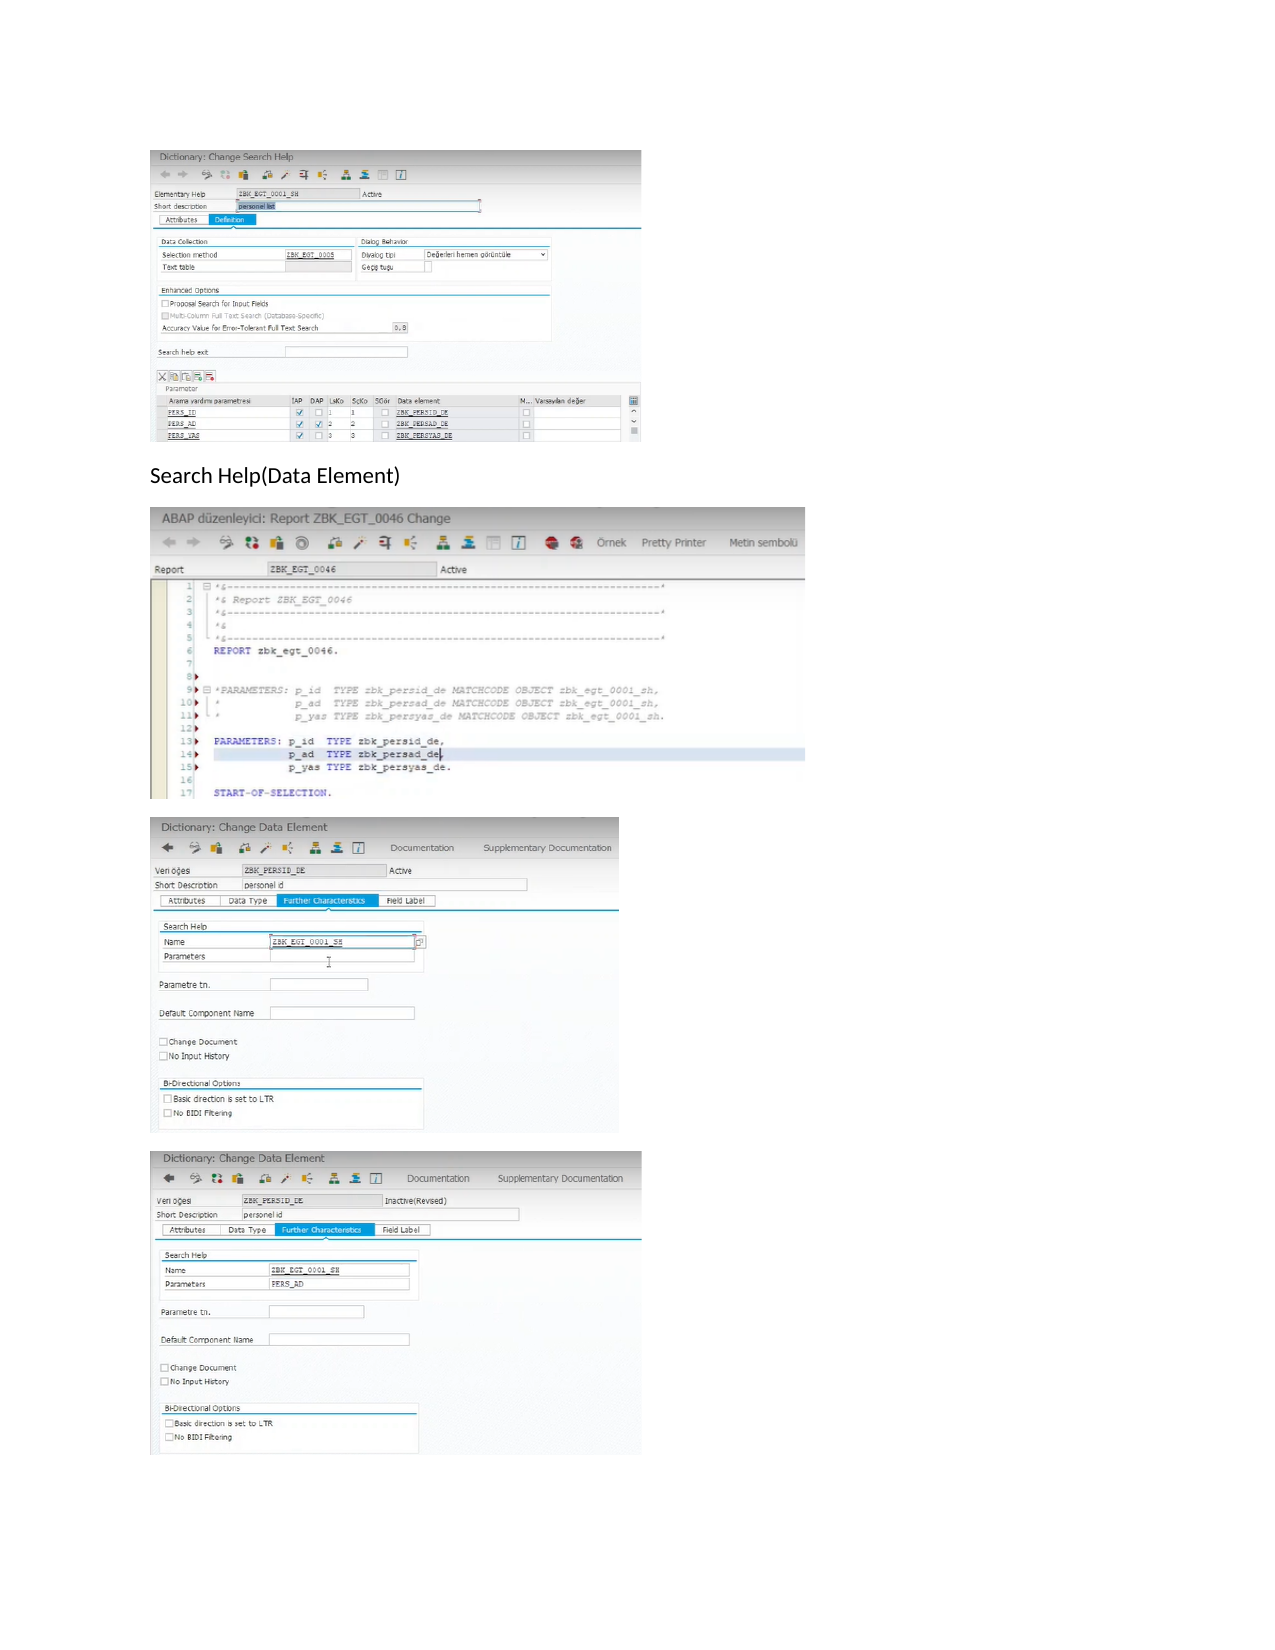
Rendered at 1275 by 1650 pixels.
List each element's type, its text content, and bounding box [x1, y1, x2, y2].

picture [150, 1151, 642, 1455]
text Search Help(Data Element) [150, 461, 1125, 489]
picture [150, 507, 806, 799]
picture [150, 817, 619, 1133]
picture [150, 150, 642, 442]
